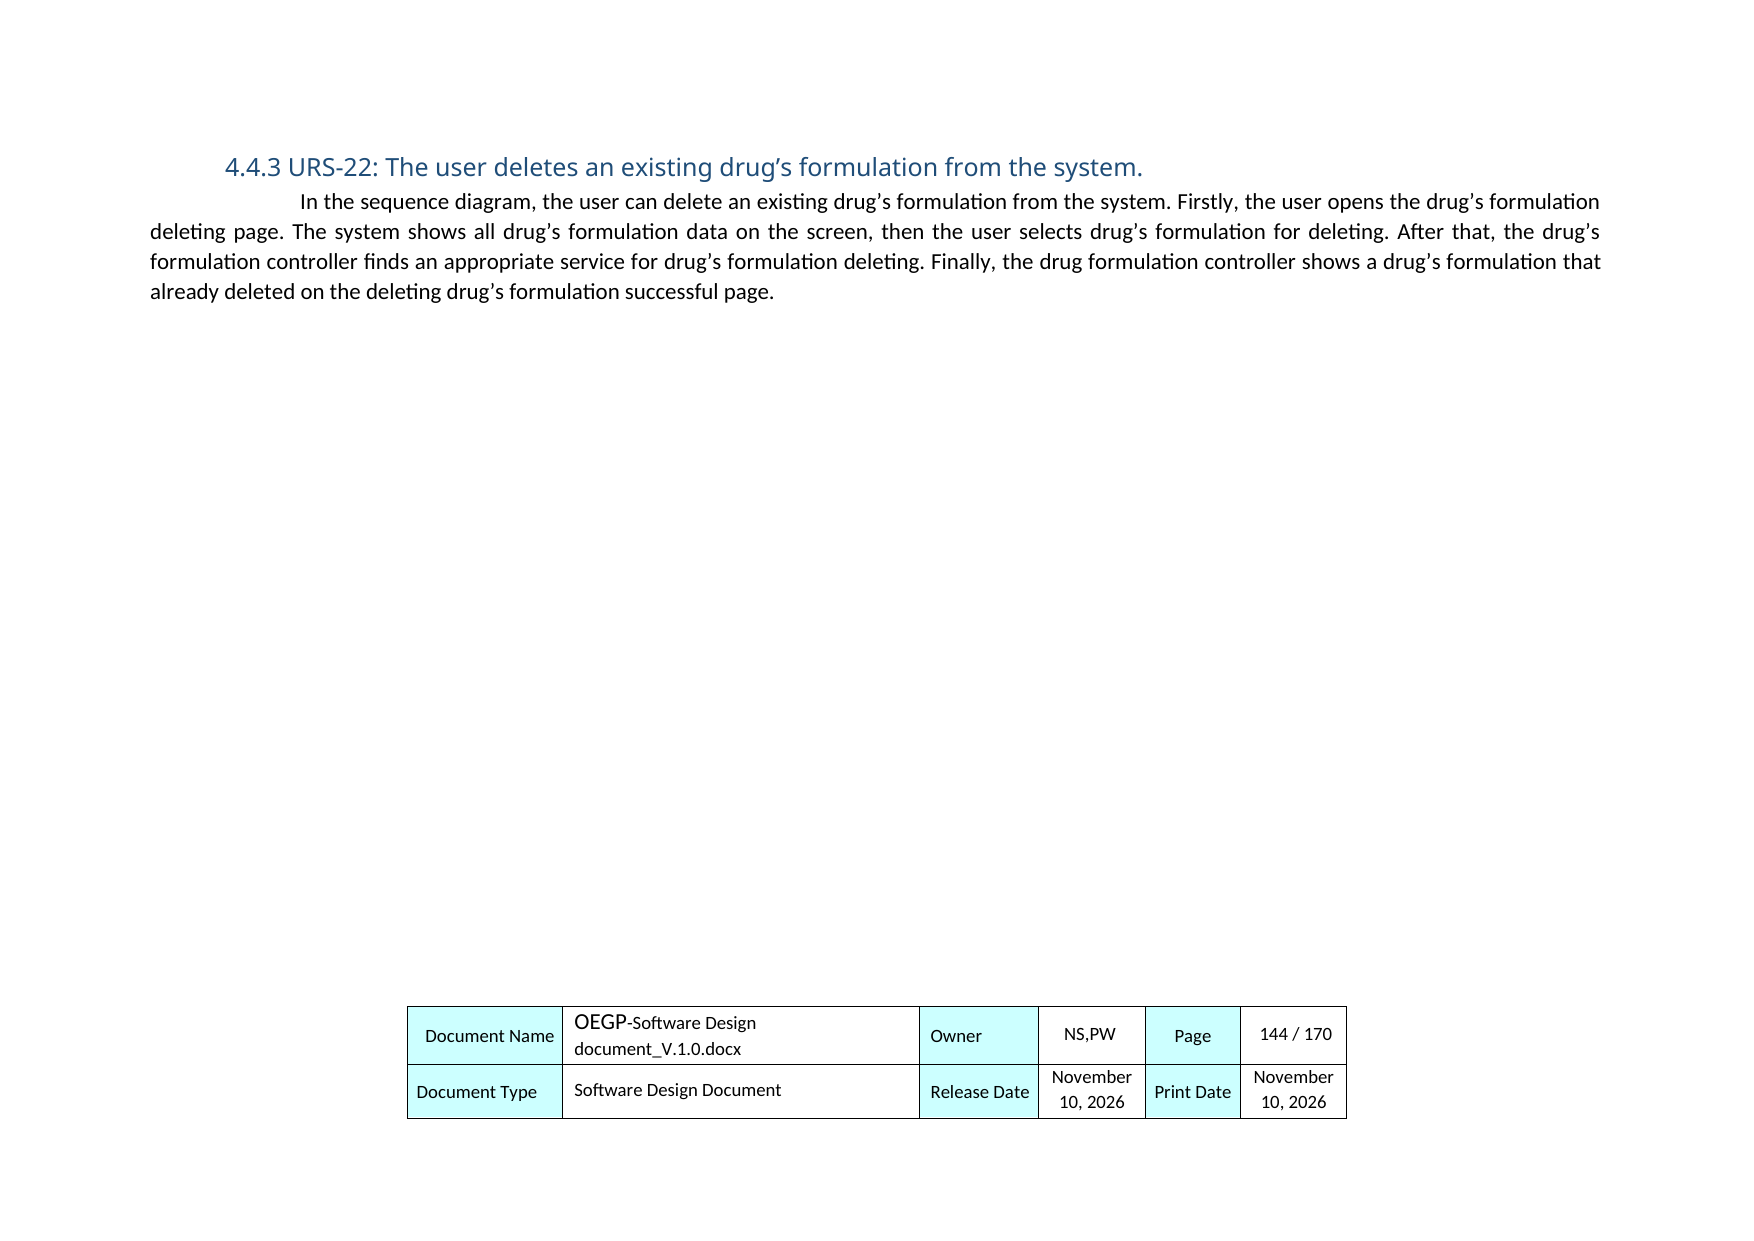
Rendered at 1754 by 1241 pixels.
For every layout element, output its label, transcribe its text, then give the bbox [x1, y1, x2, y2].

text In the sequence diagram, the user can delete an existing drug’s formulation from the system. Firstly, the user opens the drug’s formulation deleting page. The system shows all drug’s formulation data on the screen, then the user selects drug’s formulation for deleting. After that, the drug’s formulation controller finds an appropriate service for drug’s formulation deleting. Finally, the drug formulation controller shows a drug’s formulation that already deleted on the deleting drug’s formulation successful page. [150, 187, 1604, 305]
subtitle 4.4.3 URS-22: The user deletes an existing drug’s formulation from the system. [150, 150, 1604, 184]
